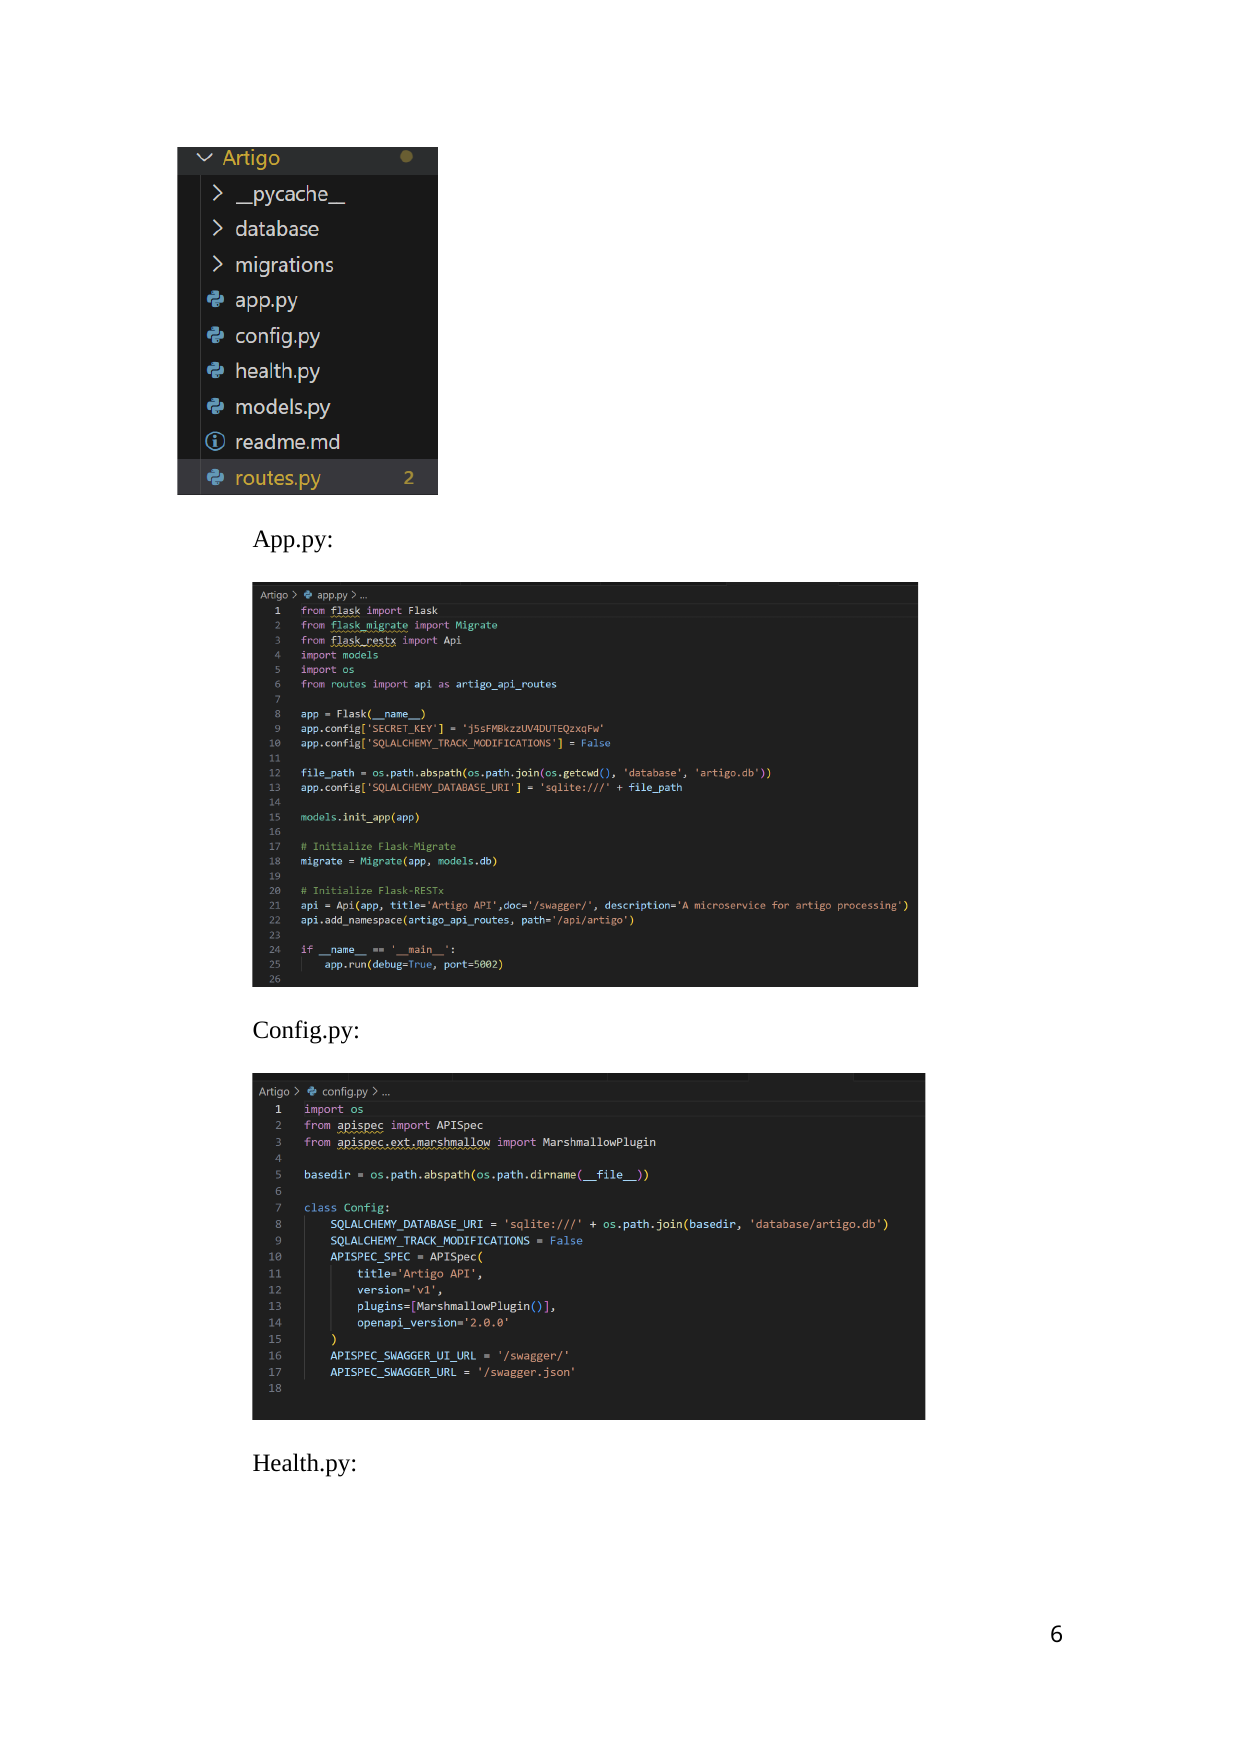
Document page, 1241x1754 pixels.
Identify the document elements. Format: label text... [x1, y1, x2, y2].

picture [252, 1073, 926, 1420]
picture [252, 582, 919, 987]
text Health.py: [252, 1448, 1063, 1477]
text App.py: [252, 524, 1063, 553]
text Config.py: [252, 1016, 1063, 1044]
picture [177, 147, 438, 495]
